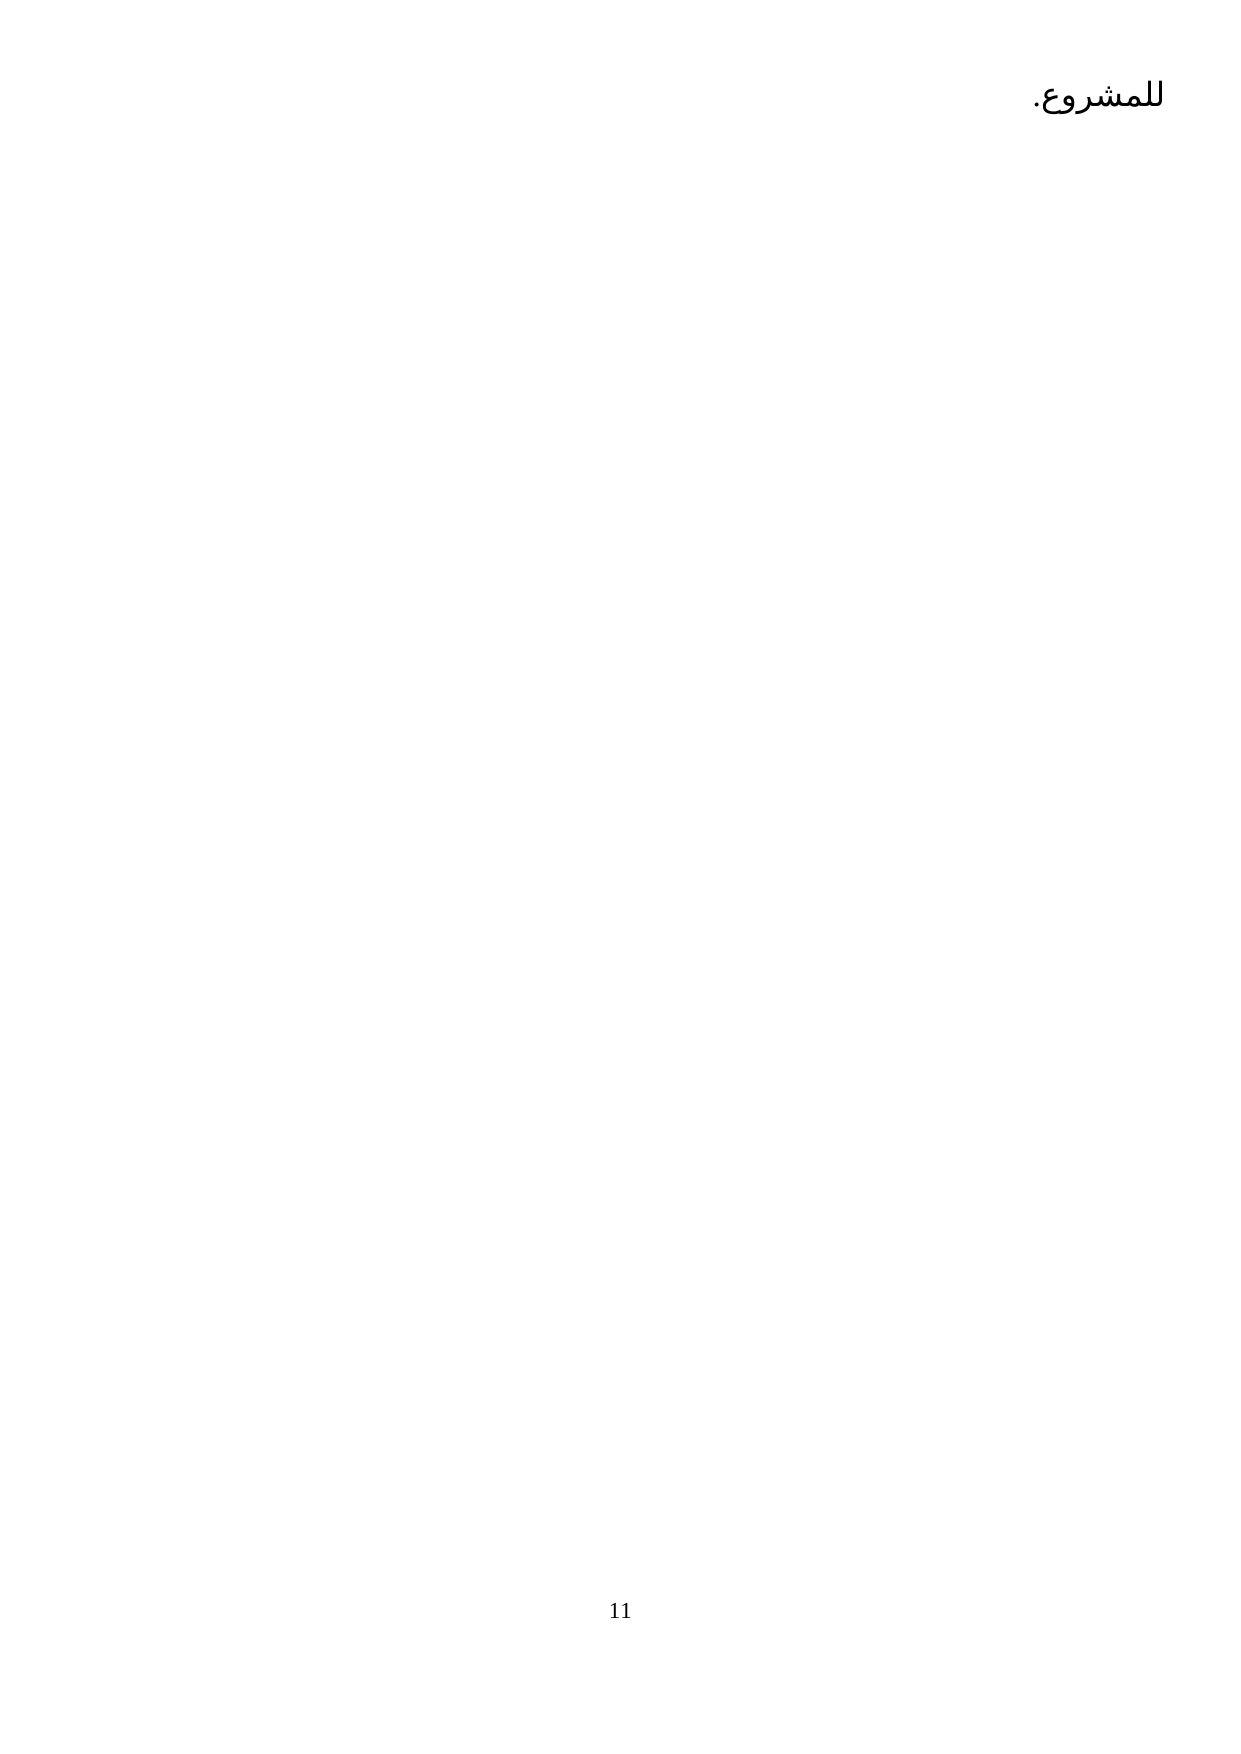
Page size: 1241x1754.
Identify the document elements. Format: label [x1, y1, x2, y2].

text [75, 75, 1165, 113]
